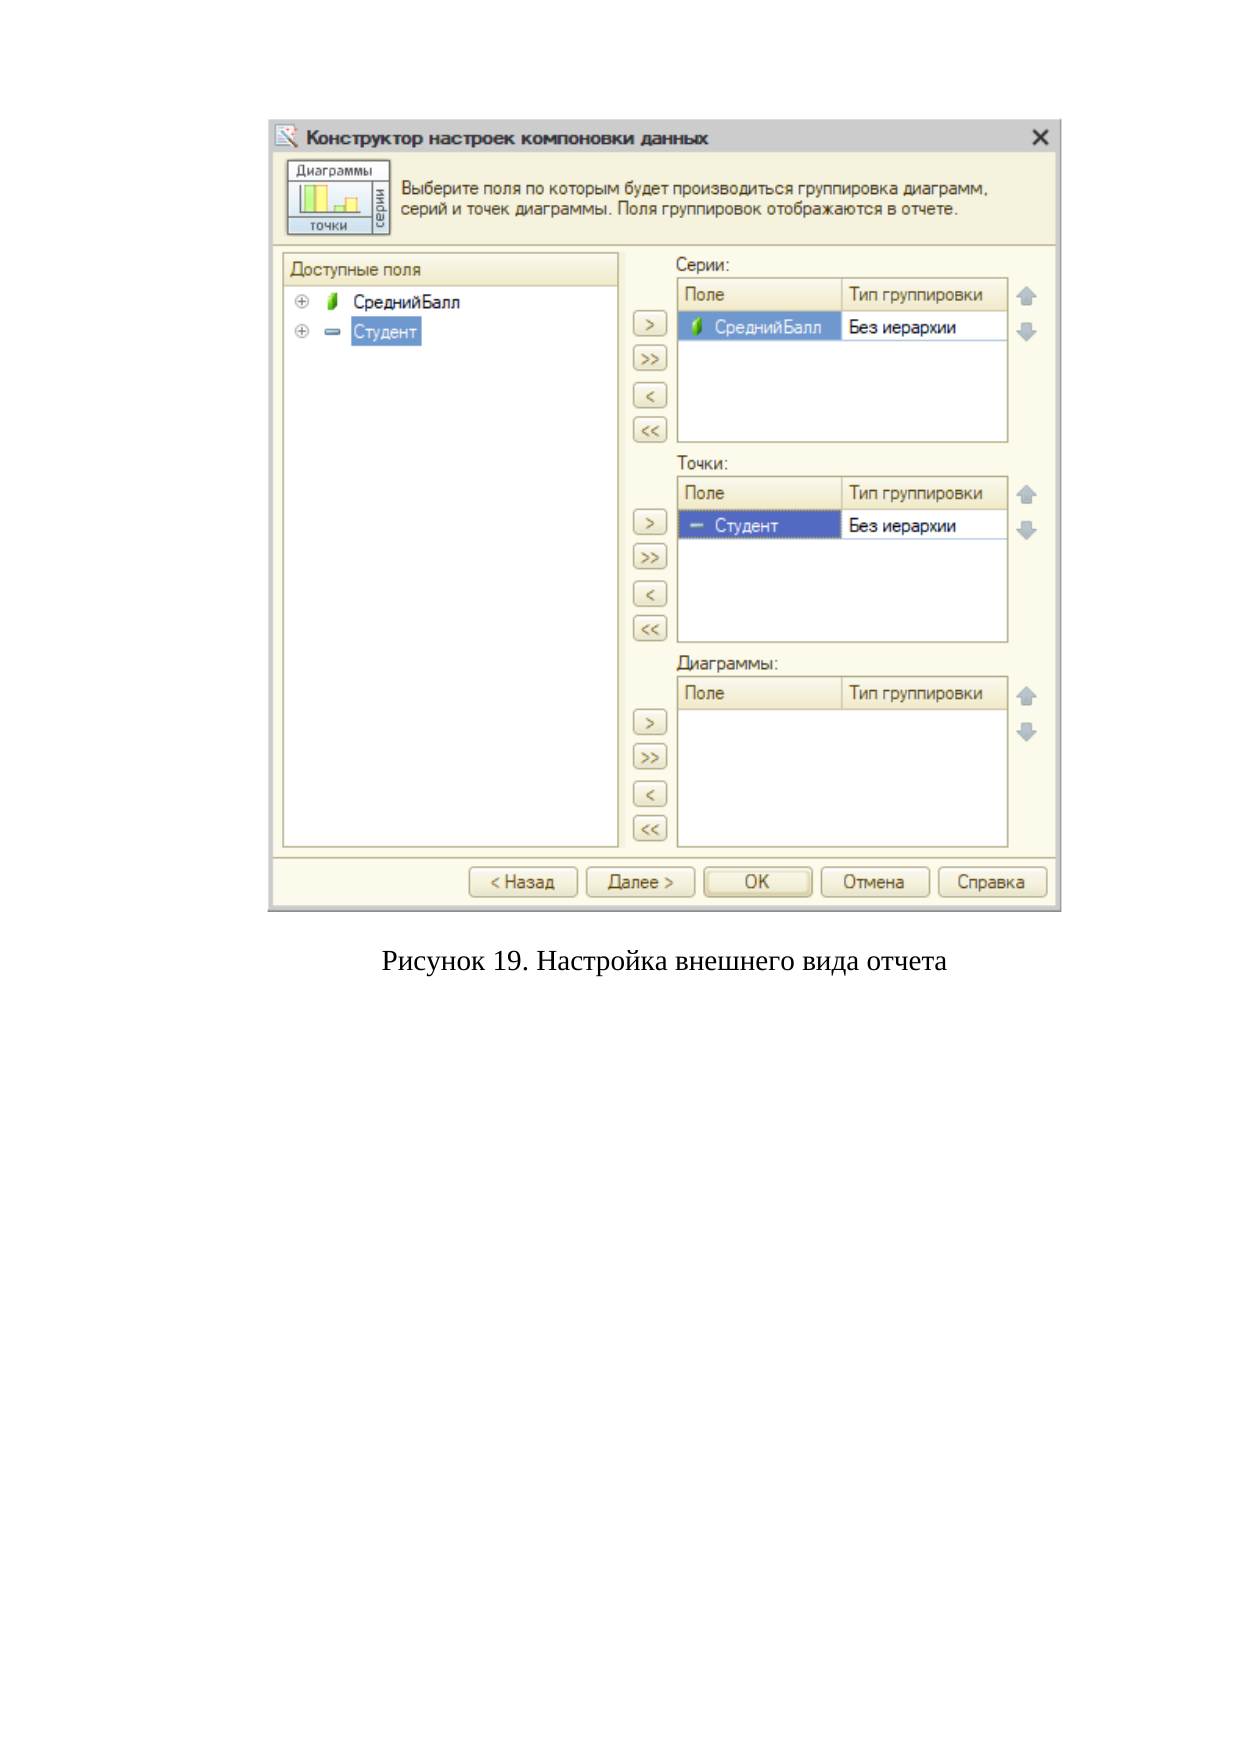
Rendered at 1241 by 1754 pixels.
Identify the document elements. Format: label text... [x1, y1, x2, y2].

picture [267, 118, 1062, 912]
text Рисунок 19. Настройка внешнего вида отчета [177, 943, 1152, 977]
